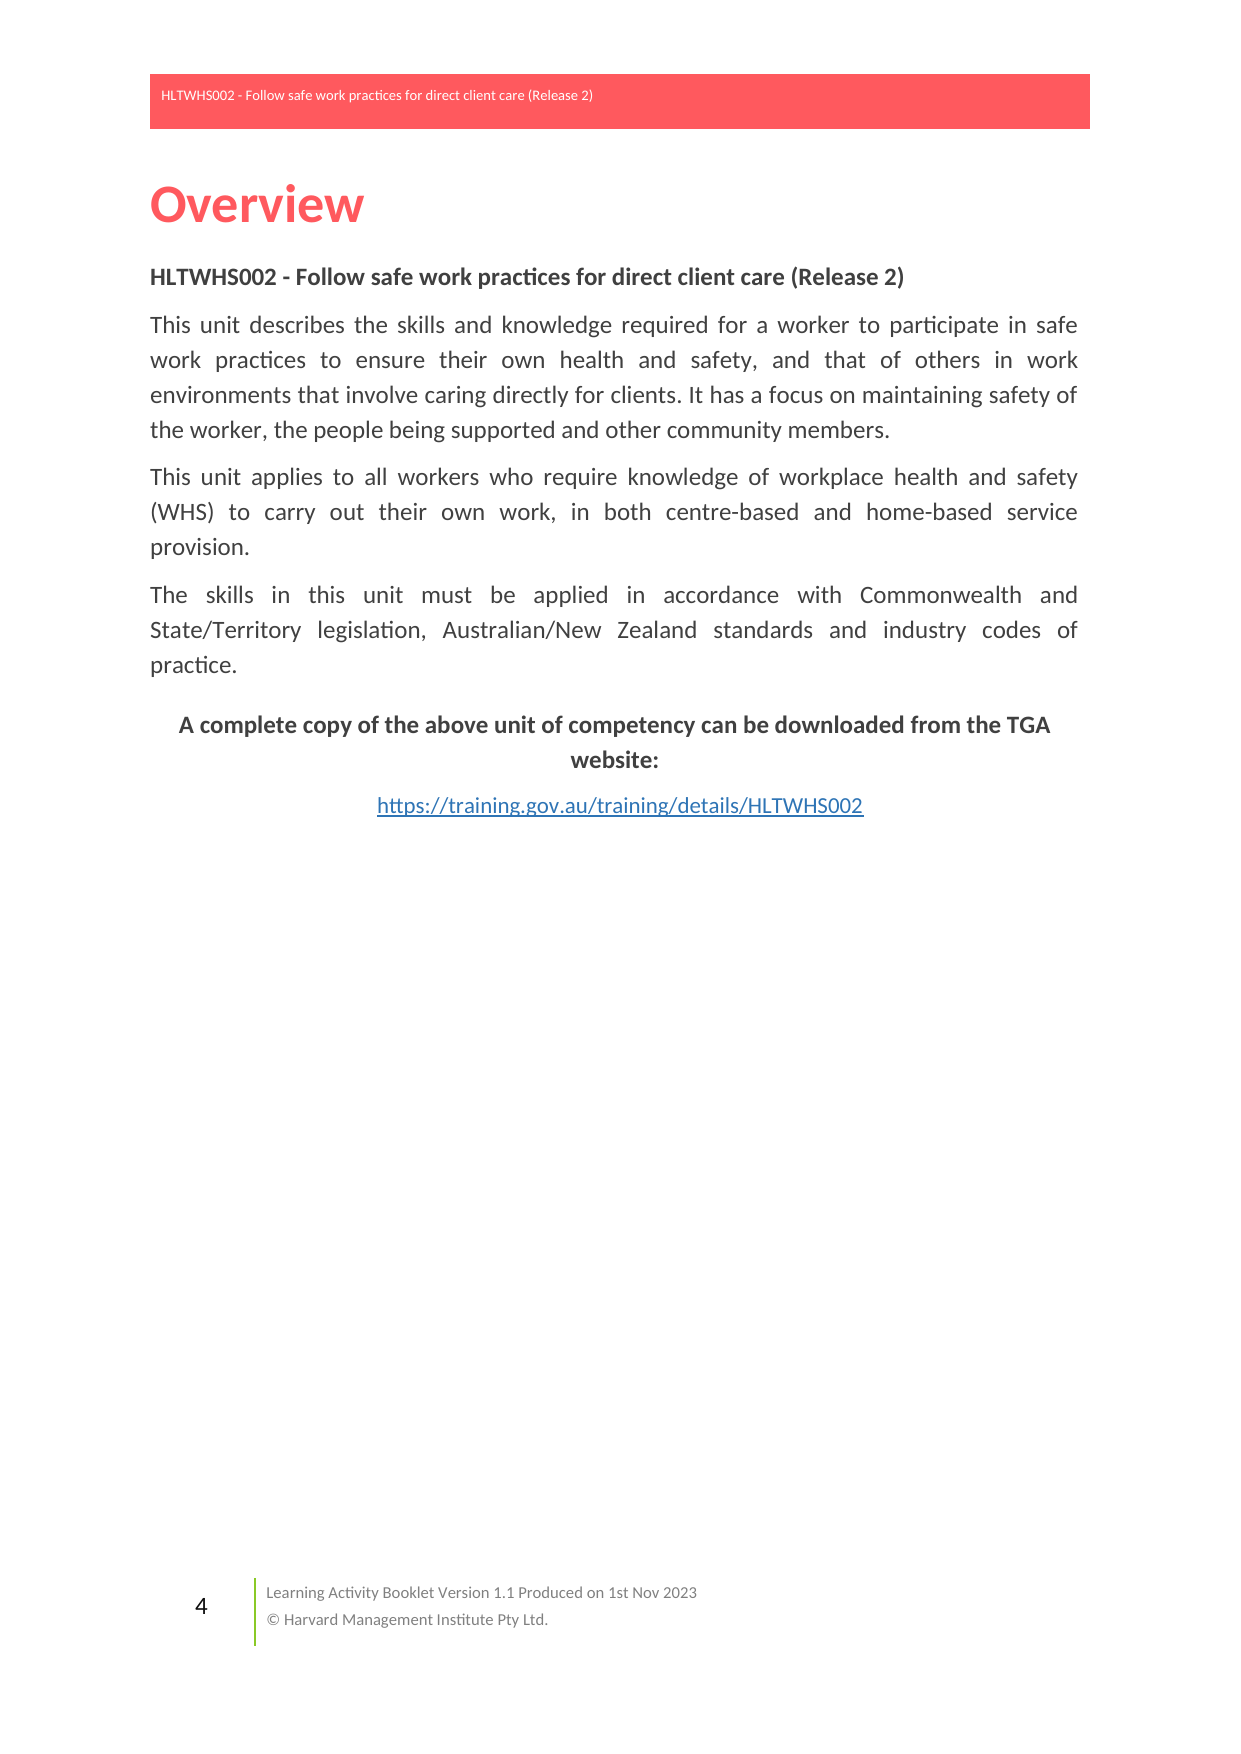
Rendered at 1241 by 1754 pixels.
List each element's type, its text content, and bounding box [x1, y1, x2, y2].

text This unit describes the skills and knowledge required for a worker to participate in safe work practices to ensure their own health and safety, and that of others in work environments that involve caring directly for clients. It has a focus on maintaining safety of the worker, the people being supported and other community members. [150, 309, 1079, 444]
text This unit applies to all workers who require knowledge of workplace health and safety (WHS) to carry out their own work, in both centre-based and home-based service provision. [150, 461, 1079, 562]
text HLTWHS002 - Follow safe work practices for direct client care (Release 2) [150, 261, 1079, 292]
text https://training.gov.au/training/details/HLTWHS002 [150, 791, 1090, 819]
text A complete copy of the above unit of competency can be downloaded from the TGA website: [150, 709, 1079, 774]
text The skills in this unit must be applied in accordance with Commonwealth and State/Territory legislation, Australian/New Zealand standards and industry codes of practice. [150, 579, 1079, 679]
subtitle Overview [150, 169, 1090, 236]
